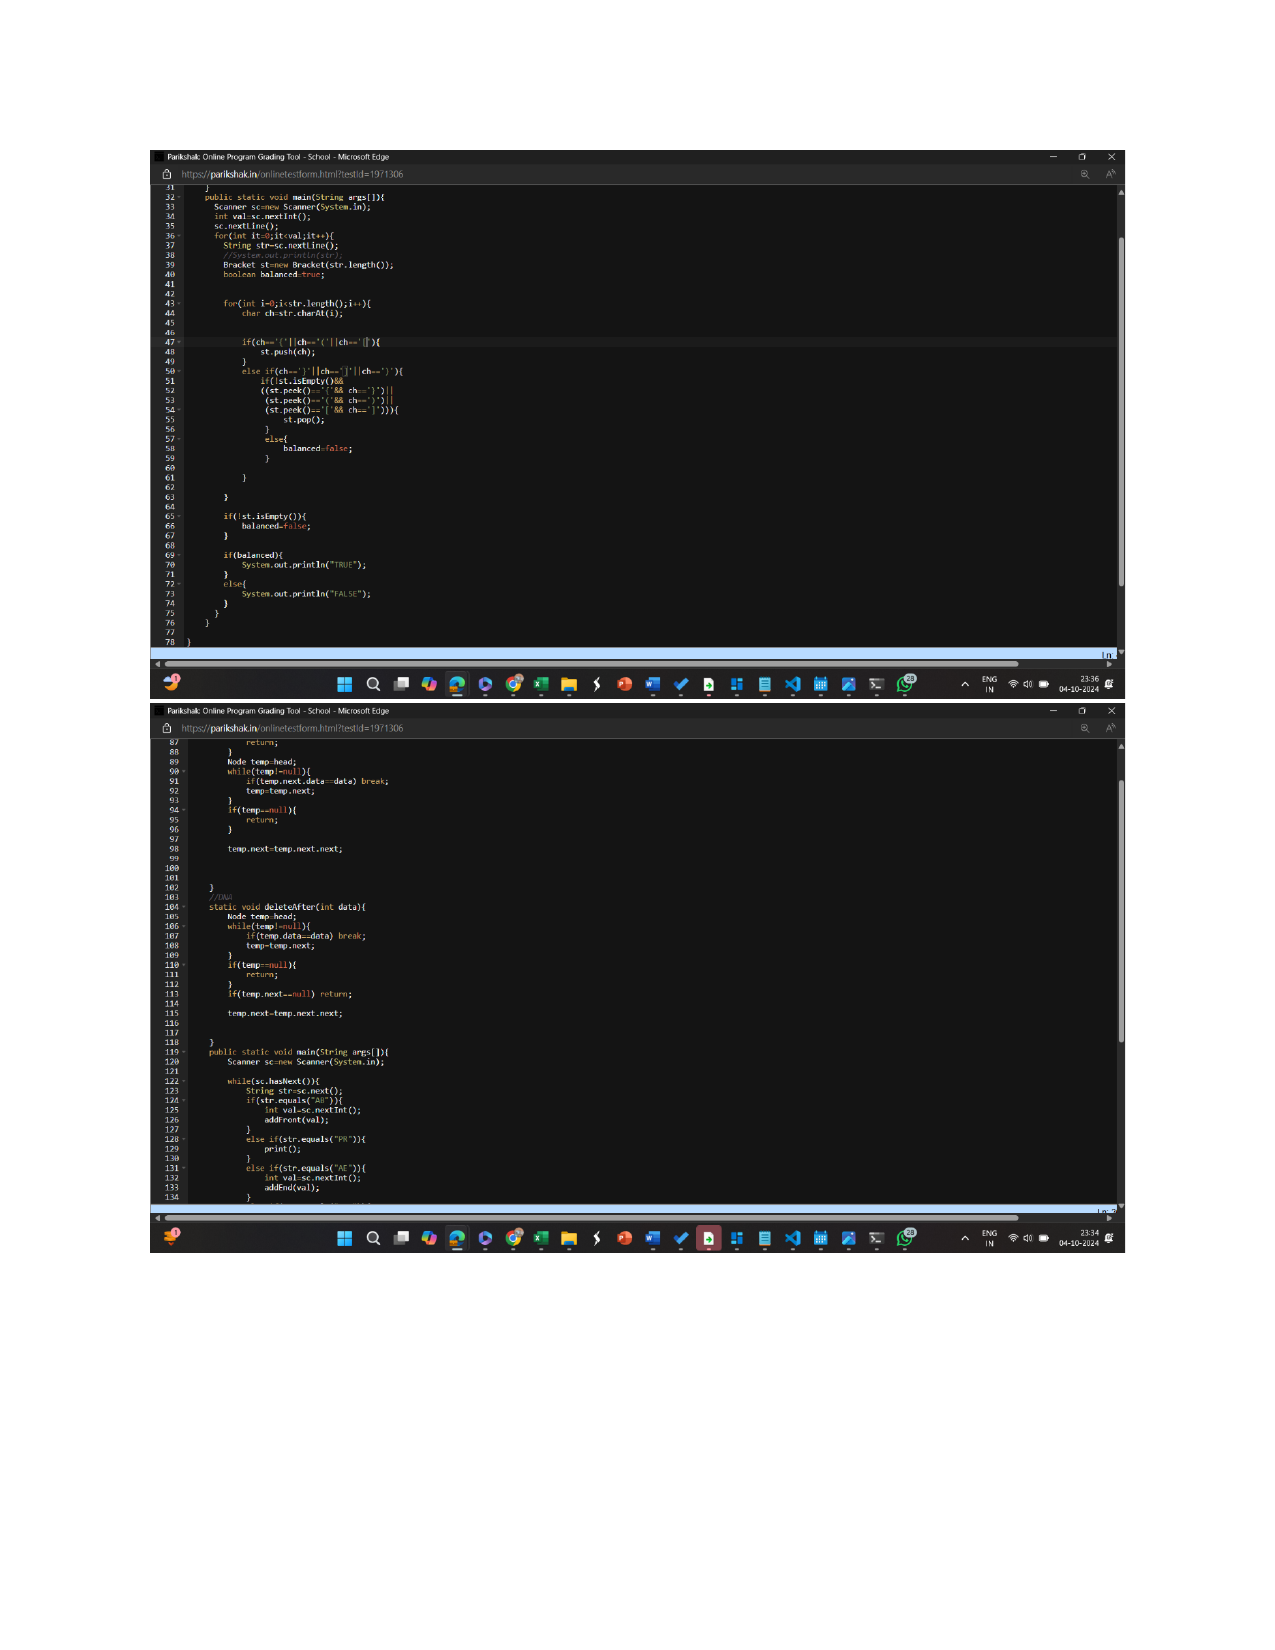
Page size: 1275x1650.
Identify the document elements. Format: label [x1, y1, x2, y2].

picture [150, 703, 1125, 1253]
picture [150, 150, 1125, 699]
